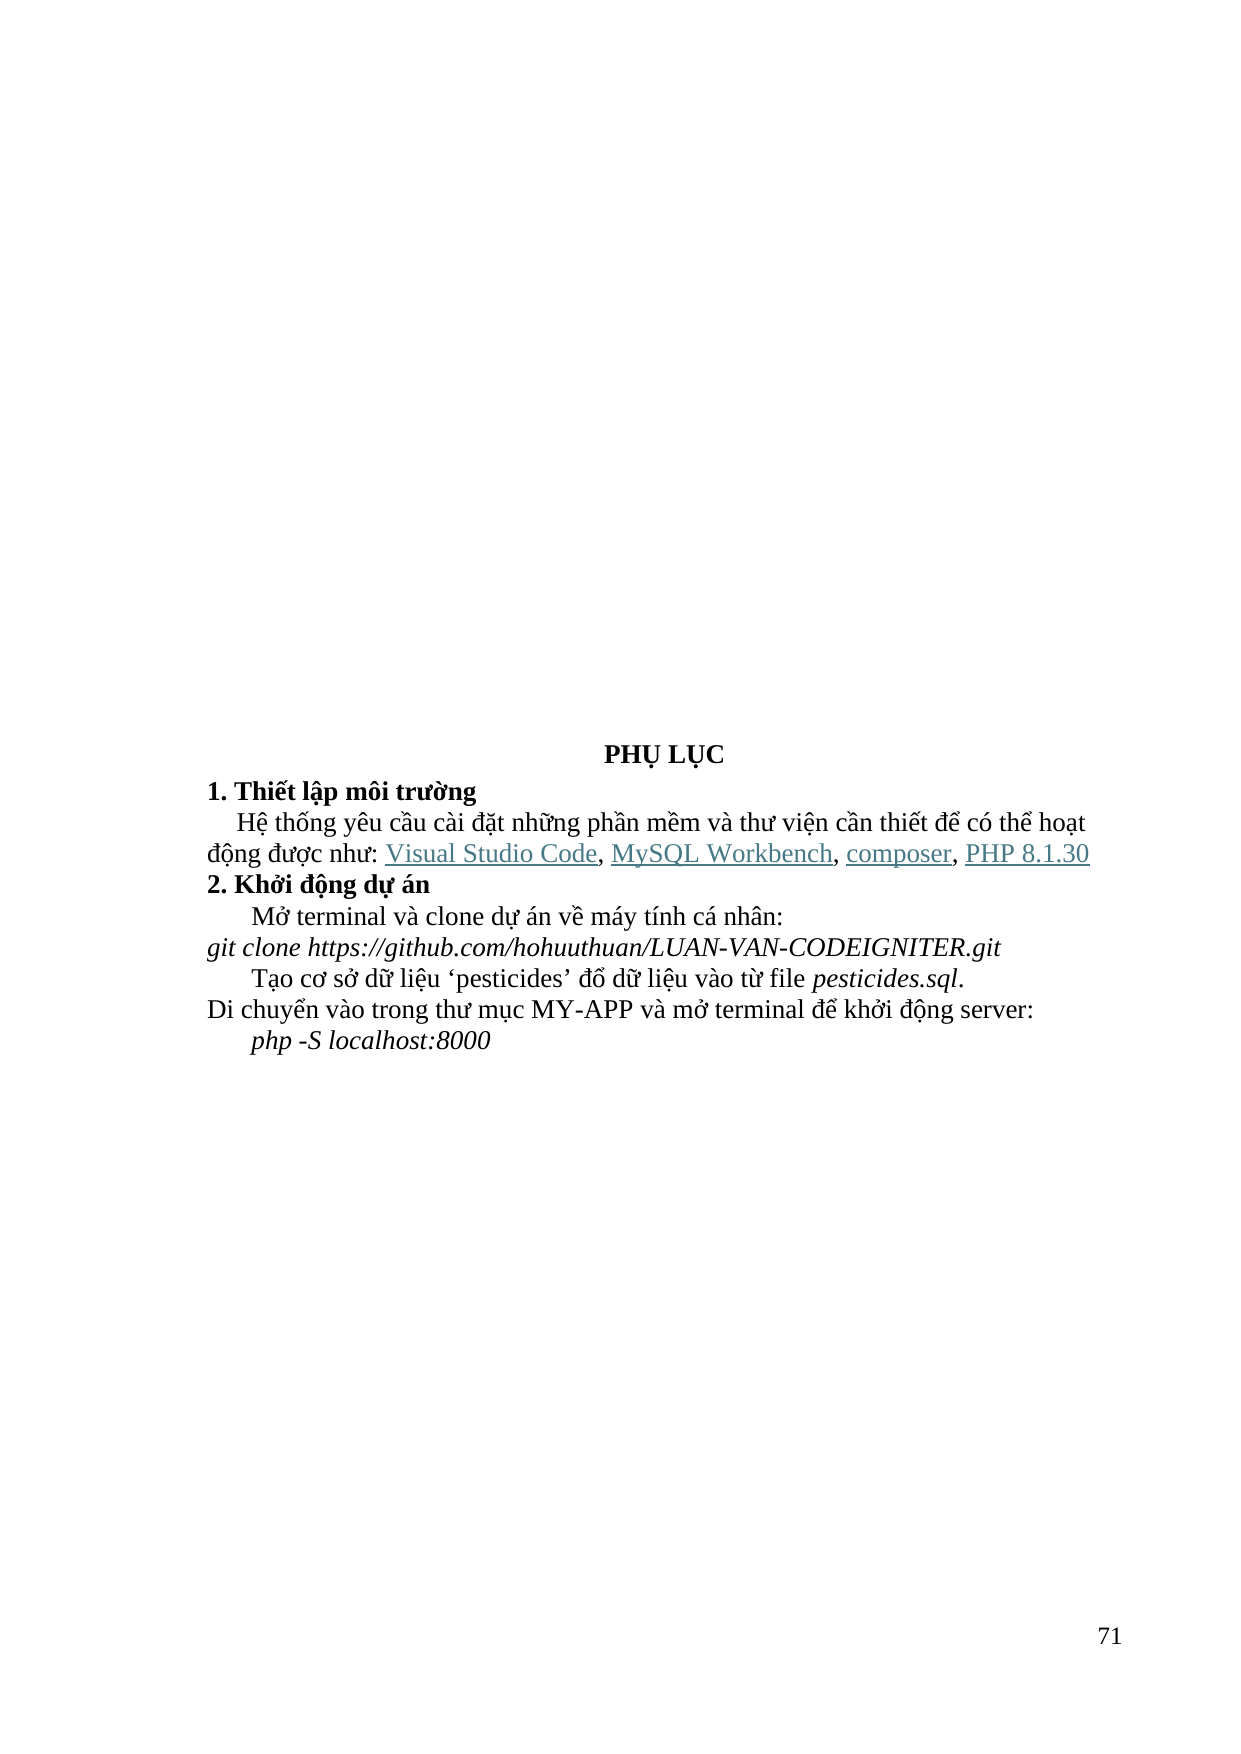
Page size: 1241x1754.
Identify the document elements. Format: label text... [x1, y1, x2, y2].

text git clone https://github.com/hohuuthuan/LUAN-VAN-CODEIGNITER.git [207, 931, 1122, 962]
text PHỤ LỤC [207, 738, 1122, 769]
text Hệ thống yêu cầu cài đặt những phần mềm và thư viện cần thiết để có thể hoạt [207, 806, 1122, 837]
text php -S localhost:8000 [207, 1024, 1122, 1055]
text động được như: Visual Studio Code, MySQL Workbench, composer, PHP 8.1.30 [207, 837, 1122, 868]
text 2. Khởi động dự án [207, 868, 1122, 900]
text 1. Thiết lập môi trường [207, 775, 1122, 806]
text Di chuyển vào trong thư mục MY-APP và mở terminal để khởi động server: [207, 993, 1122, 1024]
text Tạo cơ sở dữ liệu ‘pesticides’ đổ dữ liệu vào từ file pesticides.sql. [207, 962, 1122, 993]
text Mở terminal và clone dự án về máy tính cá nhân: [207, 900, 1122, 931]
